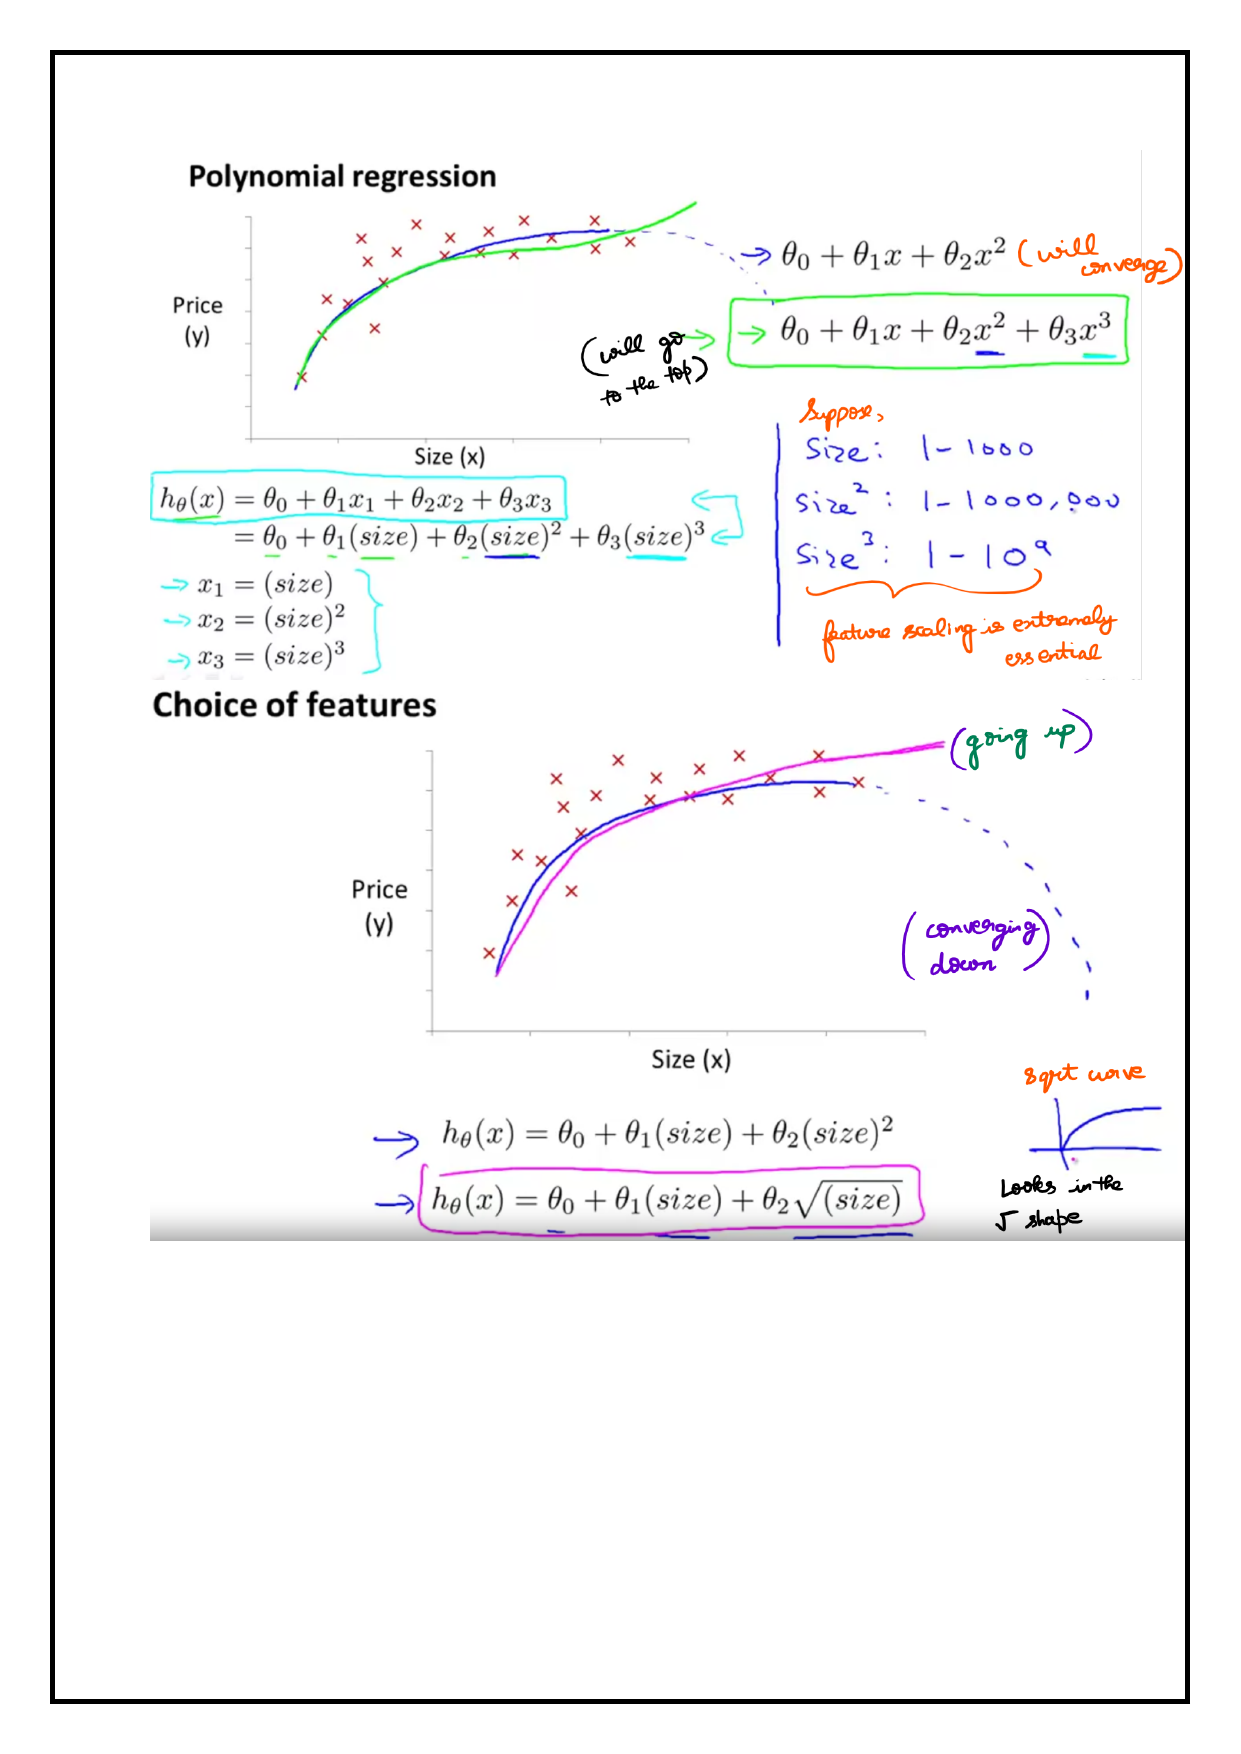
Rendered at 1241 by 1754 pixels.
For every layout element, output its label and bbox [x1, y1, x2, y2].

picture [150, 682, 1185, 1241]
picture [150, 150, 1186, 680]
